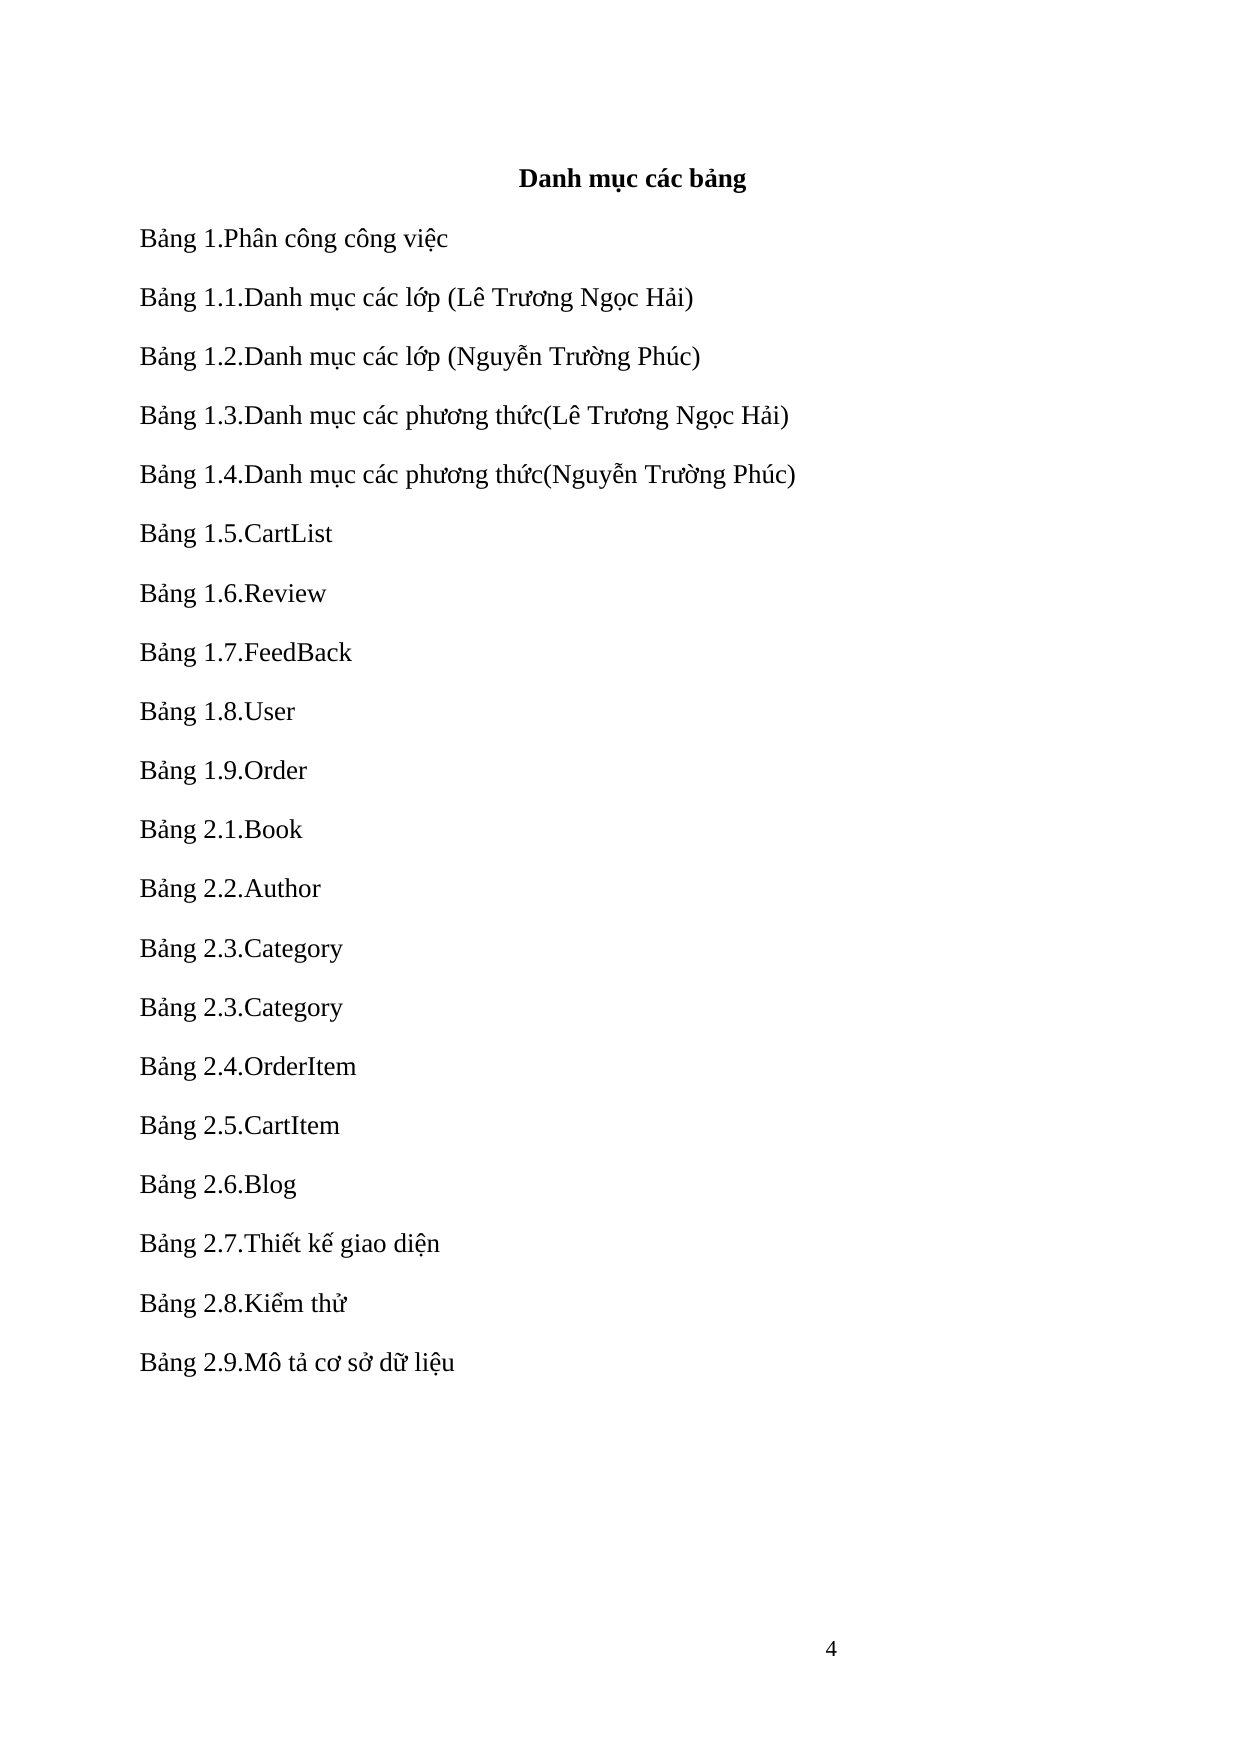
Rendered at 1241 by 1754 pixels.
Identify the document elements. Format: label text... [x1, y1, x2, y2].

text Bảng 1.9.Order [139, 754, 1126, 785]
text Bảng 2.7.Thiết kế giao diện [139, 1227, 1126, 1259]
text Bảng 1.2.Danh mục các lớp (Nguyễn Trường Phúc) [139, 340, 1126, 371]
text Bảng 2.1.Book [139, 813, 1126, 844]
text Bảng 1.4.Danh mục các phương thức(Nguyễn Trường Phúc) [139, 458, 1126, 489]
text Bảng 2.3.Category [139, 932, 1126, 963]
text Bảng 2.5.CartItem [139, 1109, 1126, 1140]
text Bảng 2.8.Kiểm thử [139, 1287, 1126, 1318]
text Bảng 1.7.FeedBack [139, 636, 1126, 667]
text Bảng 2.3.Category [139, 991, 1126, 1022]
text Bảng 1.3.Danh mục các phương thức(Lê Trương Ngọc Hải) [139, 399, 1126, 430]
text Bảng 1.Phân công công việc [139, 222, 1126, 253]
text Bảng 2.6.Blog [139, 1168, 1126, 1199]
text Bảng 1.1.Danh mục các lớp (Lê Trương Ngọc Hải) [139, 281, 1126, 312]
text Danh mục các bảng [139, 162, 1126, 194]
text Bảng 1.5.CartList [139, 517, 1126, 549]
text Bảng 1.8.User [139, 695, 1126, 726]
text Bảng 2.9.Mô tả cơ sở dữ liệu [139, 1346, 1126, 1377]
text Bảng 1.6.Review [139, 577, 1126, 608]
text Bảng 2.4.OrderItem [139, 1050, 1126, 1081]
text Bảng 2.2.Author [139, 872, 1126, 904]
